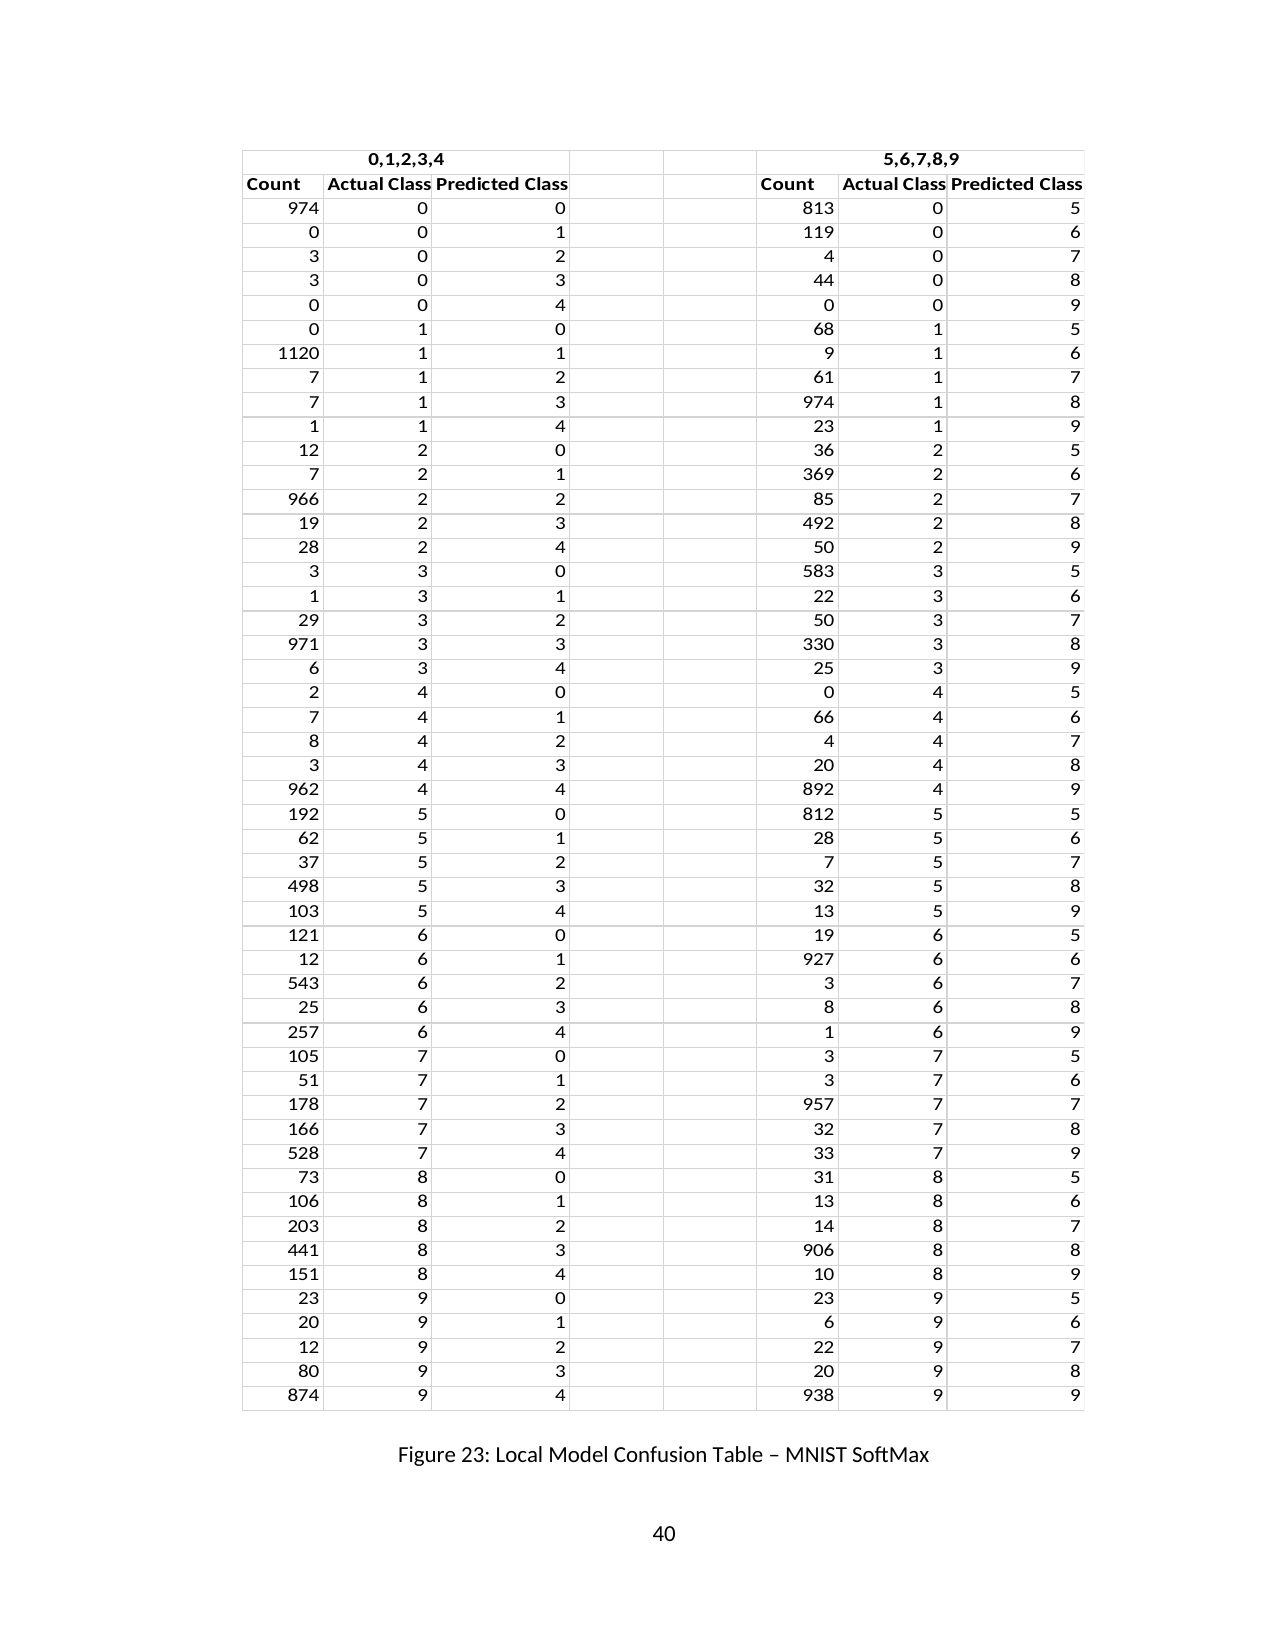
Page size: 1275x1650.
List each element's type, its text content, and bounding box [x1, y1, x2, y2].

text Figure 23: Local Model Confusion Table – MNIST SoftMax [187, 1440, 1140, 1468]
